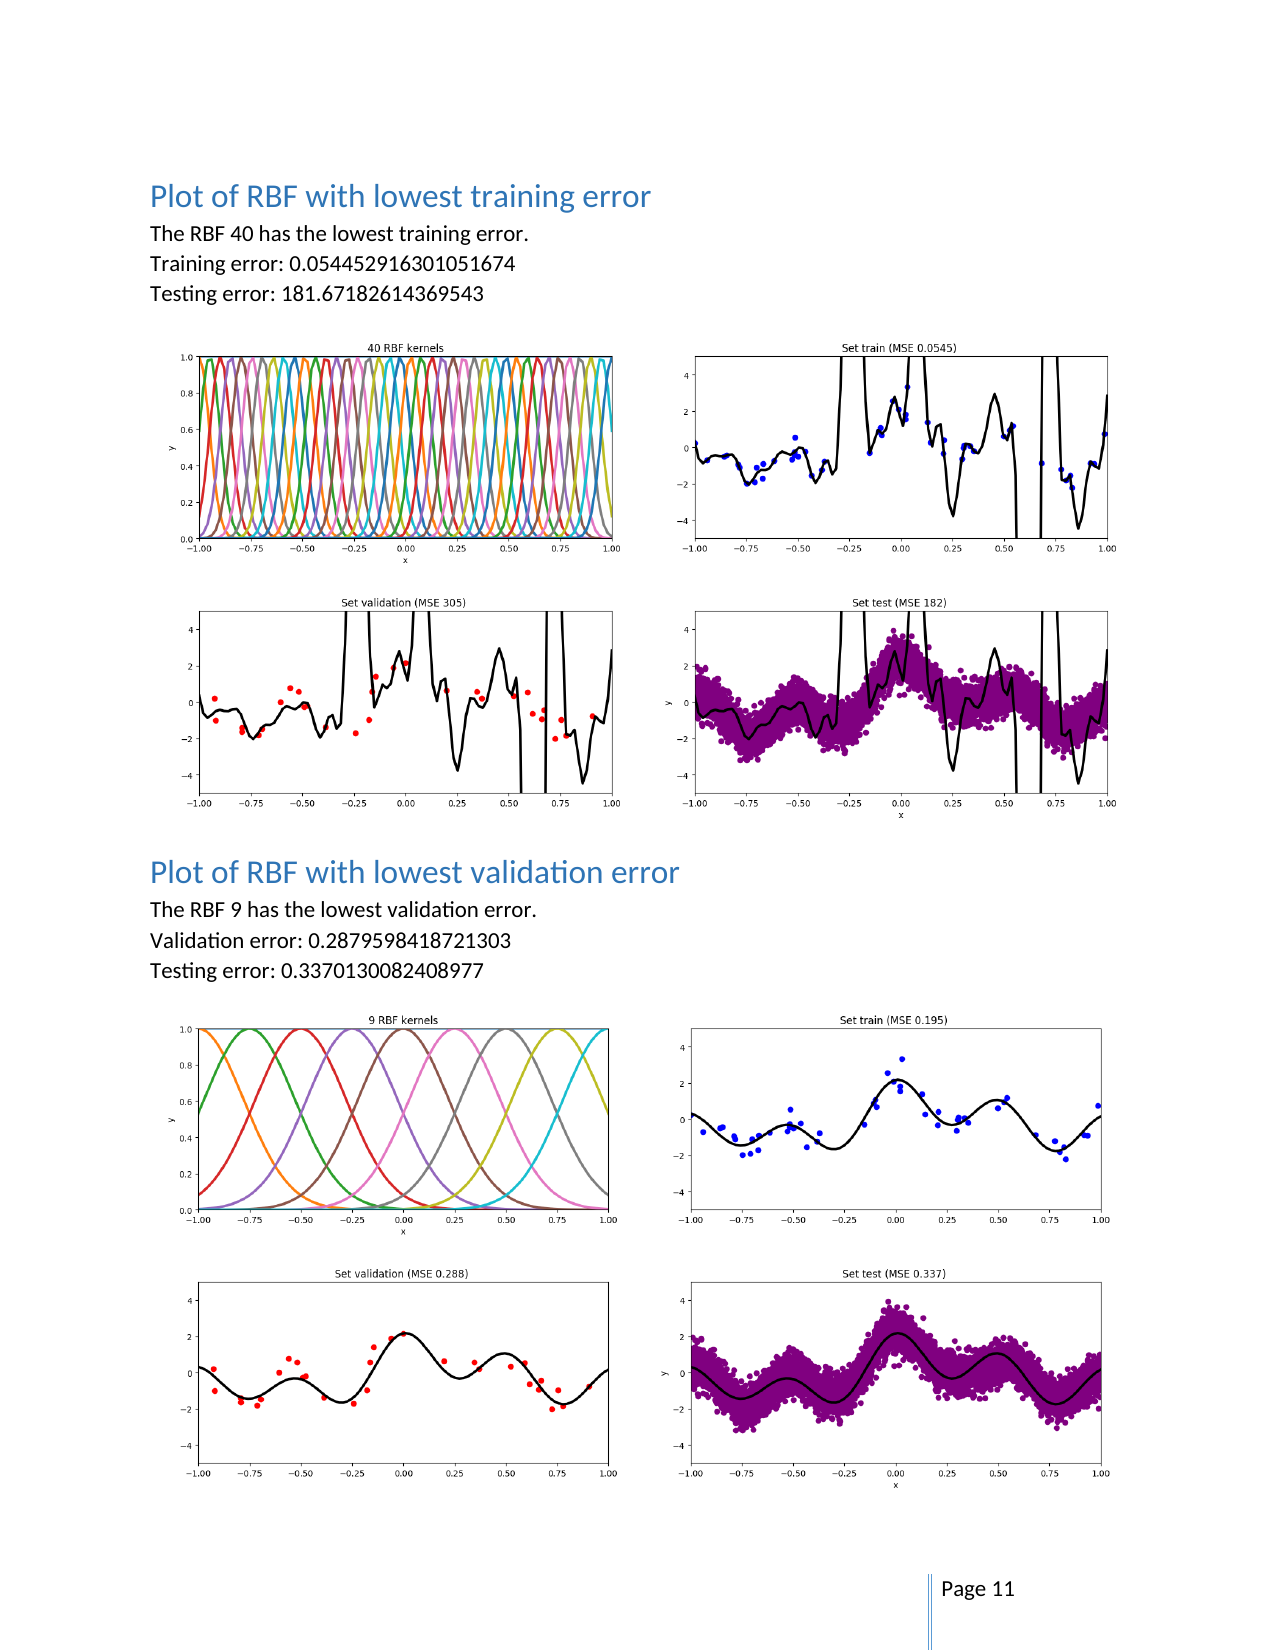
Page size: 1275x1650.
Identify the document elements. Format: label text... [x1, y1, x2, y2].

picture [150, 1002, 1125, 1498]
subtitle Plot of RBF with lowest validation error [150, 852, 1125, 892]
text The RBF 40 has the lowest training error. Training error: 0.054452916301051674 Testing error: 181.67182614369543 [150, 219, 1125, 307]
subtitle Plot of RBF with lowest training error [150, 175, 1125, 216]
text The RBF 9 has the lowest validation error. Validation error: 0.2879598418721303 Testing error: 0.3370130082408977 [150, 896, 1125, 984]
picture [150, 326, 1125, 825]
